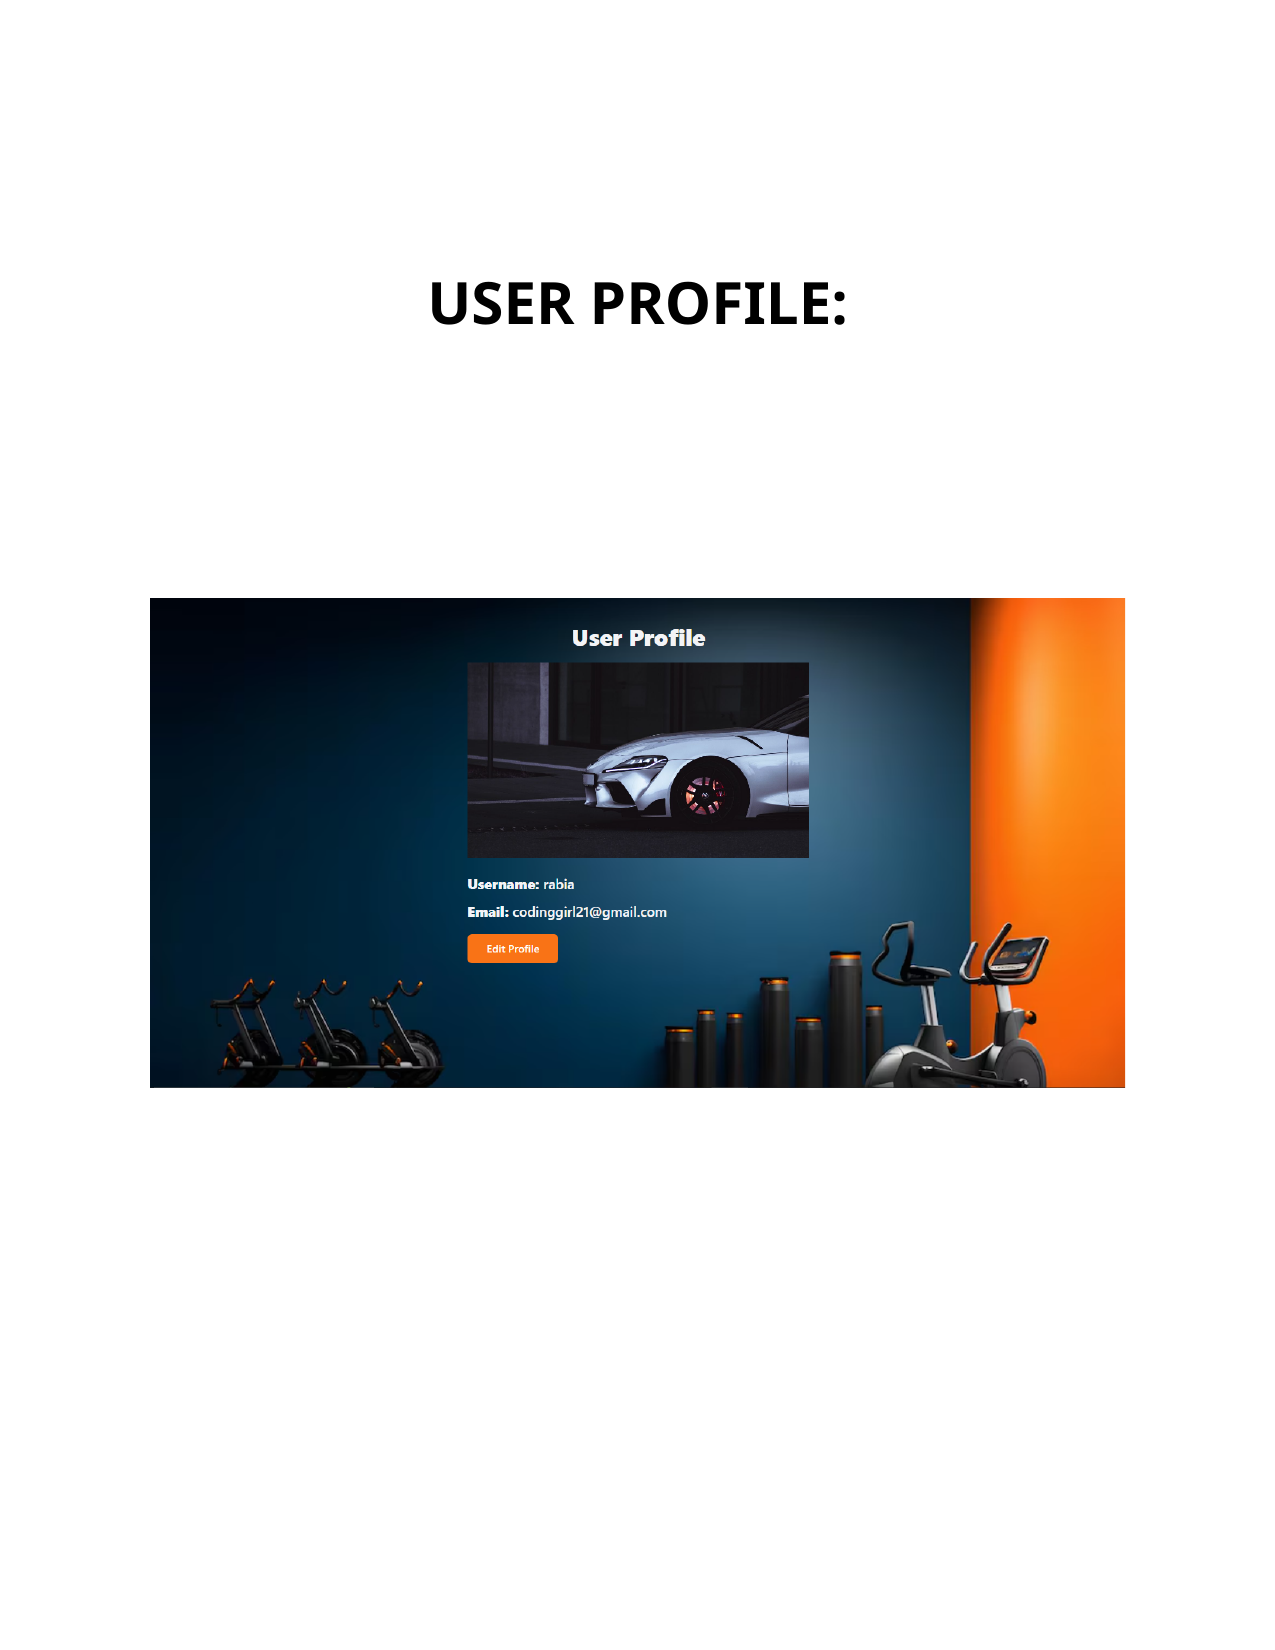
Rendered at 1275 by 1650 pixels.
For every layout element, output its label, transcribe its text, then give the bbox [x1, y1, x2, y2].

picture [150, 598, 1125, 1088]
text USER PROFILE: [150, 262, 1125, 342]
